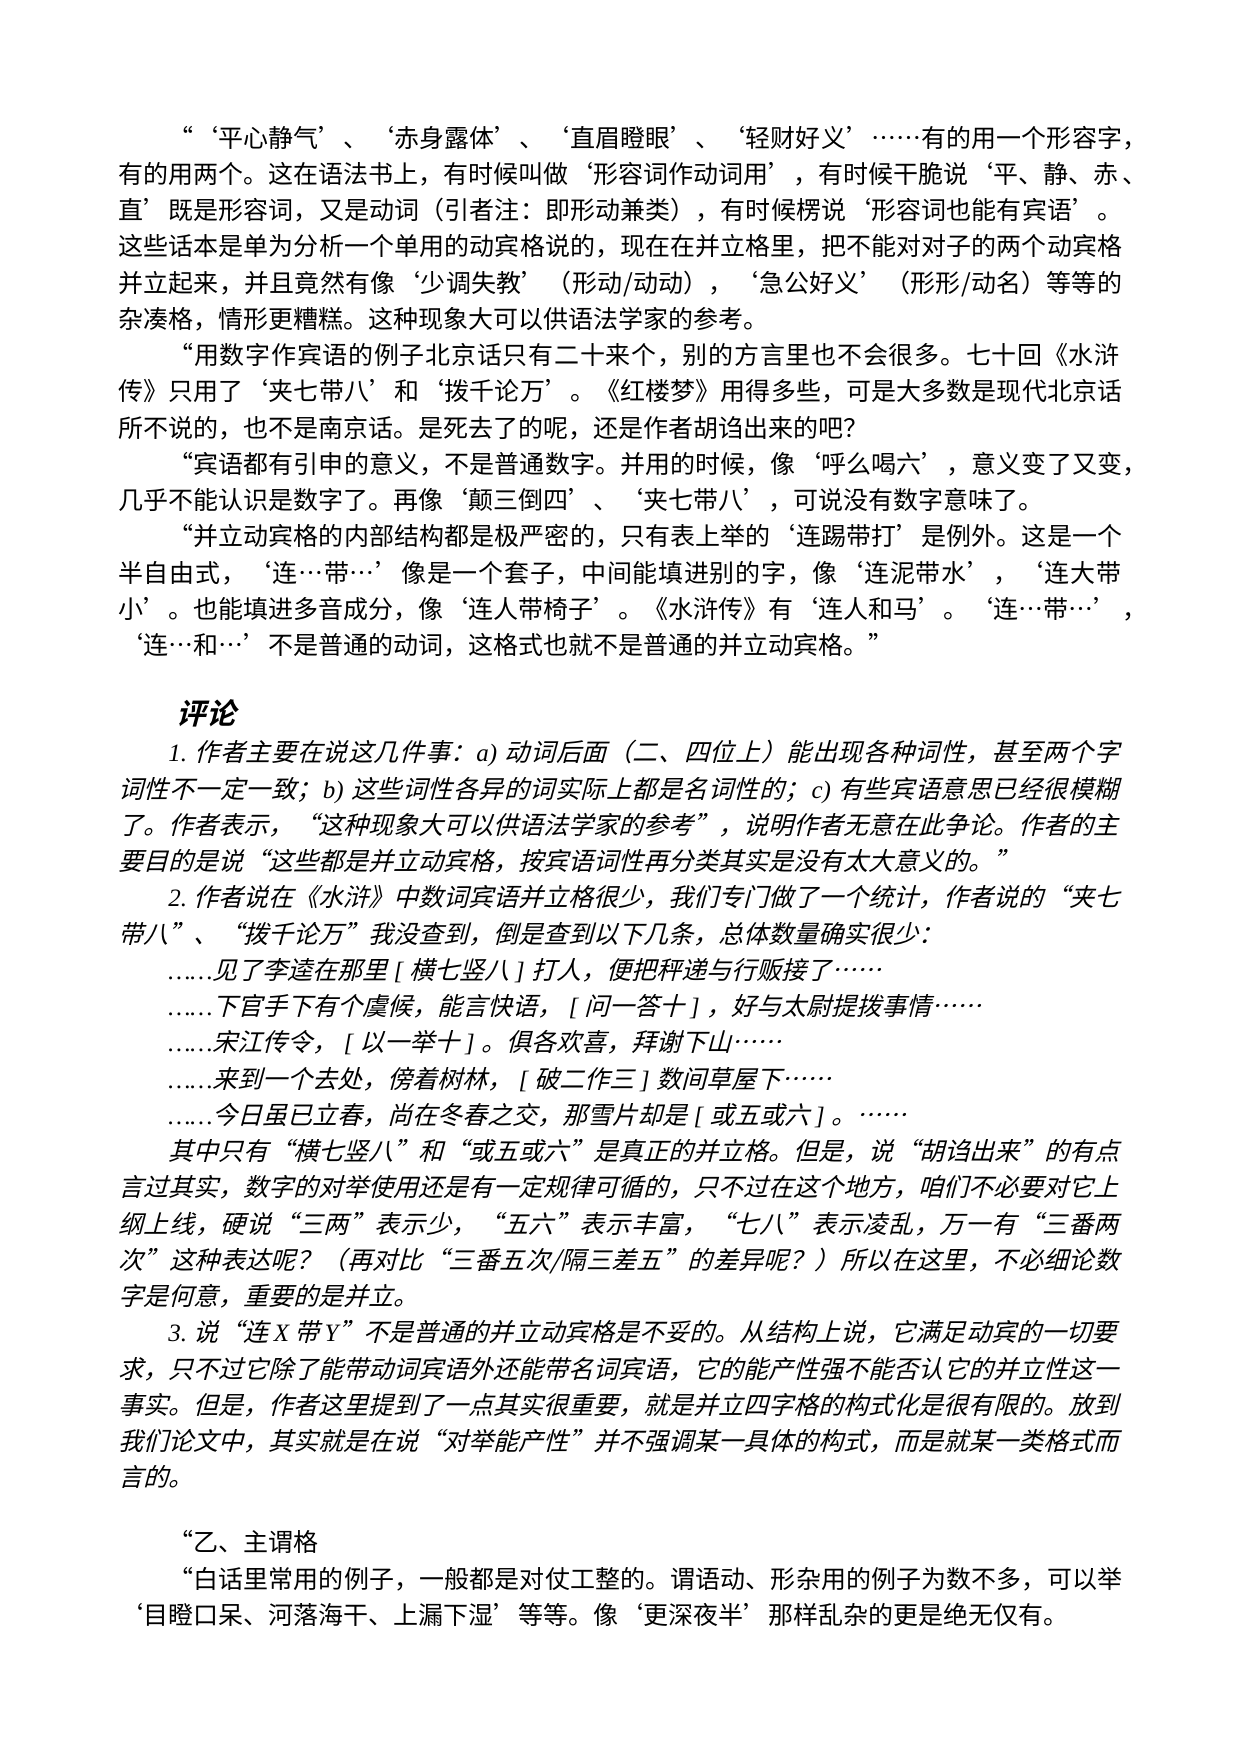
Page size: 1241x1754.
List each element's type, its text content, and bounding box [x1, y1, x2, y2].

text “并立动宾格的内部结构都是极严密的，只有表上举的‘连踢带打’是例外。这是一个半自由式，‘连…带…’像是一个套子，中间能填进别的字，像‘连泥带水’，‘连大带小’。也能填进多音成分，像‘连人带椅子’。《水浒传》有‘连人和马’。‘连…带…’，‘连…和…’不是普通的动词，这格式也就不是普通的并立动宾格。” [118, 517, 1122, 662]
text ……宋江传令， [ 以一举十 ] 。俱各欢喜，拜谢下山…… [118, 1023, 1122, 1059]
text ……见了李逵在那里 [ 横七竖八 ] 打人，便把秤递与行贩接了…… [118, 950, 1122, 987]
text ……今日虽已立春，尚在冬春之交，那雪片却是 [ 或五或六 ] 。…… [118, 1095, 1122, 1132]
text 1. 作者主要在说这几件事：a) 动词后面（二、四位上）能出现各种词性，甚至两个字词性不一定一致；b) 这些词性各异的词实际上都是名词性的；c) 有些宾语意思已经很模糊了。作者表示，“这种现象大可以供语法学家的参考”，说明作者无意在此争论。作者的主要目的是说“这些都是并立动宾格，按宾语词性再分类其实是没有太大意义的。” [118, 733, 1122, 878]
text 其中只有“横七竖八”和“或五或六”是真正的并立格。但是，说“胡诌出来”的有点言过其实，数字的对举使用还是有一定规律可循的，只不过在这个地方，咱们不必要对它上纲上线，硬说“三两”表示少，“五六”表示丰富，“七八”表示凌乱，万一有“三番两次”这种表达呢？（再对比“三番五次/隔三差五”的差异呢？）所以在这里，不必细论数字是何意，重要的是并立。 [118, 1132, 1122, 1313]
text “乙、主谓格 [118, 1523, 1122, 1559]
text “白话里常用的例子，一般都是对仗工整的。谓语动、形杂用的例子为数不多，可以举‘目瞪口呆、河落海干、上漏下湿’等等。像‘更深夜半’那样乱杂的更是绝无仅有。 [118, 1559, 1122, 1632]
text ……下官手下有个虞候，能言快语， [ 问一答十 ] ，好与太尉提拨事情…… [118, 987, 1122, 1023]
text 评论 [118, 691, 1122, 733]
text “用数字作宾语的例子北京话只有二十来个，别的方言里也不会很多。七十回《水浒传》只用了‘夹七带八’和‘拨千论万’。《红楼梦》用得多些，可是大多数是现代北京话所不说的，也不是南京话。是死去了的呢，还是作者胡诌出来的吧？ [118, 336, 1122, 444]
text “‘平心静气’、‘赤身露体’、‘直眉瞪眼’、‘轻财好义’……有的用一个形容字，有的用两个。这在语法书上，有时候叫做‘形容词作动词用’，有时候干脆说‘平、静、赤、直’既是形容词，又是动词（引者注：即形动兼类），有时候楞说‘形容词也能有宾语’。这些话本是单为分析一个单用的动宾格说的，现在在并立格里，把不能对对子的两个动宾格并立起来，并且竟然有像‘少调失教’（形动/动动），‘急公好义’（形形/动名）等等的杂凑格，情形更糟糕。这种现象大可以供语法学家的参考。 [118, 118, 1122, 336]
text 2. 作者说在《水浒》中数词宾语并立格很少，我们专门做了一个统计，作者说的“夹七带八”、“拨千论万”我没查到，倒是查到以下几条，总体数量确实很少： [118, 878, 1122, 950]
text ……来到一个去处，傍着树林， [ 破二作三 ] 数间草屋下…… [118, 1059, 1122, 1095]
text “宾语都有引申的意义，不是普通数字。并用的时候，像‘呼么喝六’，意义变了又变，几乎不能认识是数字了。再像‘颠三倒四’、‘夹七带八’，可说没有数字意味了。 [118, 444, 1122, 517]
text 3. 说“连X带Y”不是普通的并立动宾格是不妥的。从结构上说，它满足动宾的一切要求，只不过它除了能带动词宾语外还能带名词宾语，它的能产性强不能否认它的并立性这一事实。但是，作者这里提到了一点其实很重要，就是并立四字格的构式化是很有限的。放到我们论文中，其实就是在说“对举能产性”并不强调某一具体的构式，而是就某一类格式而言的。 [118, 1313, 1122, 1494]
